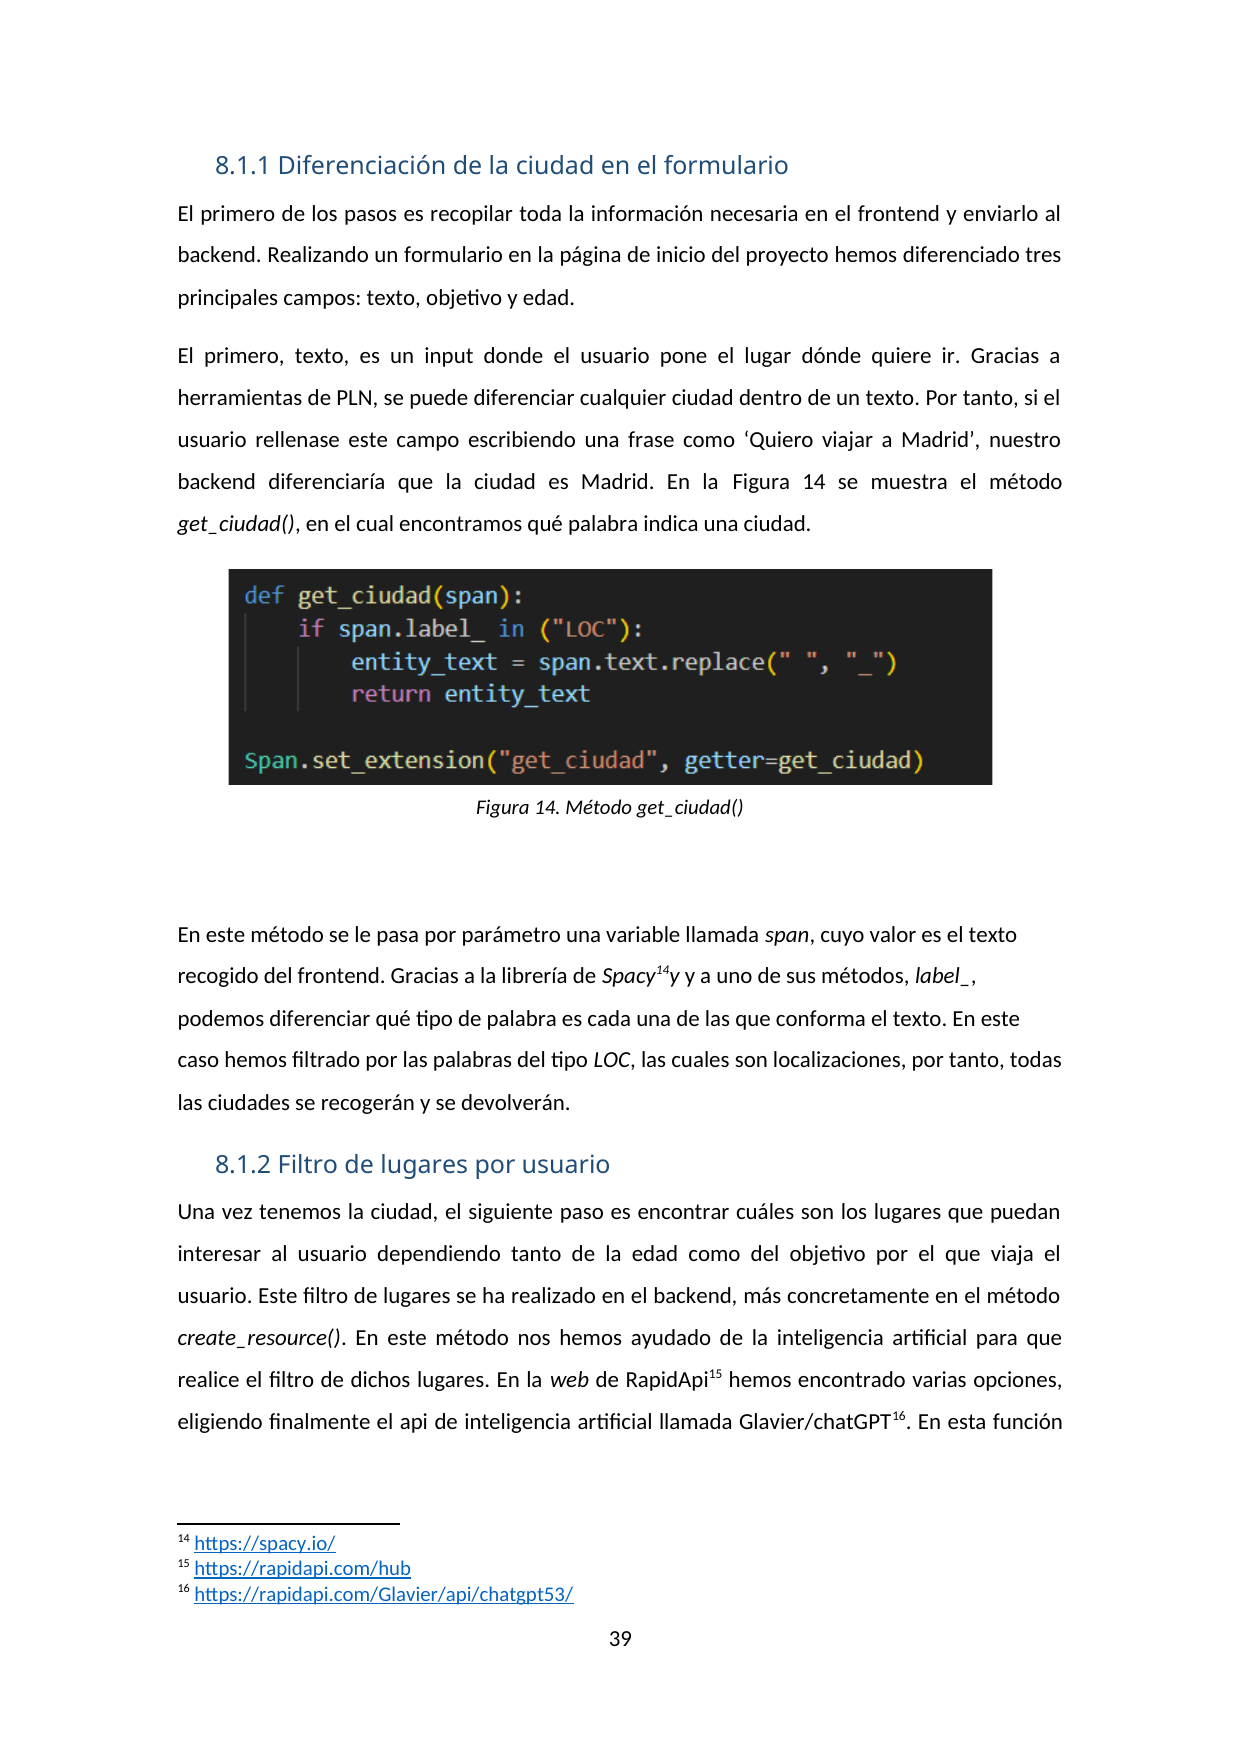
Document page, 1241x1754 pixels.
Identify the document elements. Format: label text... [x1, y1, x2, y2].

text En este método se le pasa por parámetro una variable llamada span, cuyo valor es el texto recogido del frontend. Gracias a la librería de Spacyy y a uno de sus métodos, label_, podemos diferenciar qué tipo de palabra es cada una de las que conforma el texto. En este caso hemos filtrado por las palabras del tipo LOC, las cuales son localizaciones, por tanto, todas las ciudades se recogerán y se devolverán. [177, 920, 1063, 1116]
subtitle 8.1.1 Diferenciación de la ciudad en el formulario [177, 148, 1063, 182]
text El primero de los pasos es recopilar toda la información necesaria en el frontend y enviarlo al backend. Realizando un formulario en la página de inicio del proyecto hemos diferenciado tres principales campos: texto, objetivo y edad. [177, 199, 1063, 311]
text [177, 1197, 1063, 1435]
picture [228, 569, 993, 785]
text El primero, texto, es un input donde el usuario pone el lugar dónde quiere ir. Gracias a herramientas de PLN, se puede diferenciar cualquier ciudad dentro de un texto. Por tanto, si el usuario rellenase este campo escribiendo una frase como ‘Quiero viajar a Madrid’, nuestro backend diferenciaría que la ciudad es Madrid. En la Figura 14 se muestra el método get_ciudad(), en el cual encontramos qué palabra indica una ciudad. [177, 341, 1063, 537]
subtitle 8.1.2 Filtro de lugares por usuario [177, 1146, 1063, 1180]
